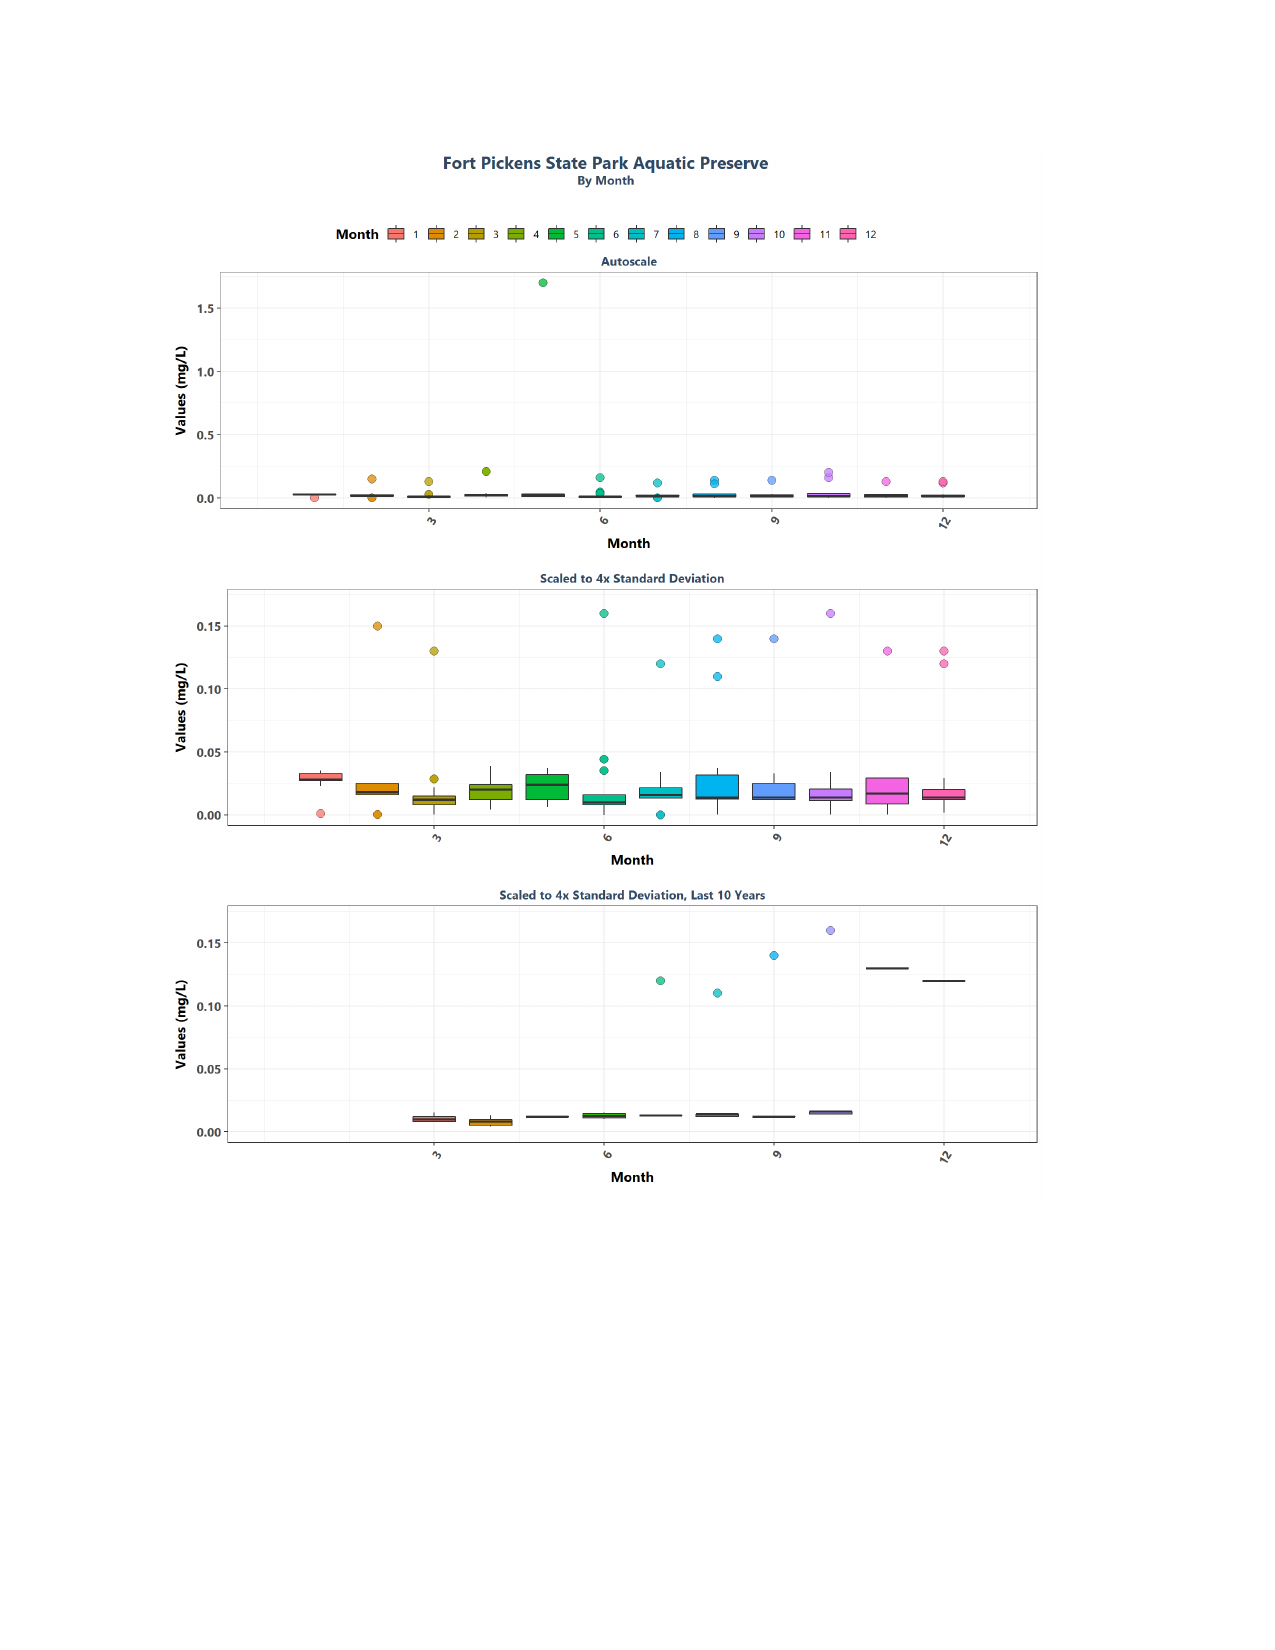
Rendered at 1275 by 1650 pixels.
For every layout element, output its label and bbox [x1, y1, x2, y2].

picture [168, 150, 1044, 1200]
